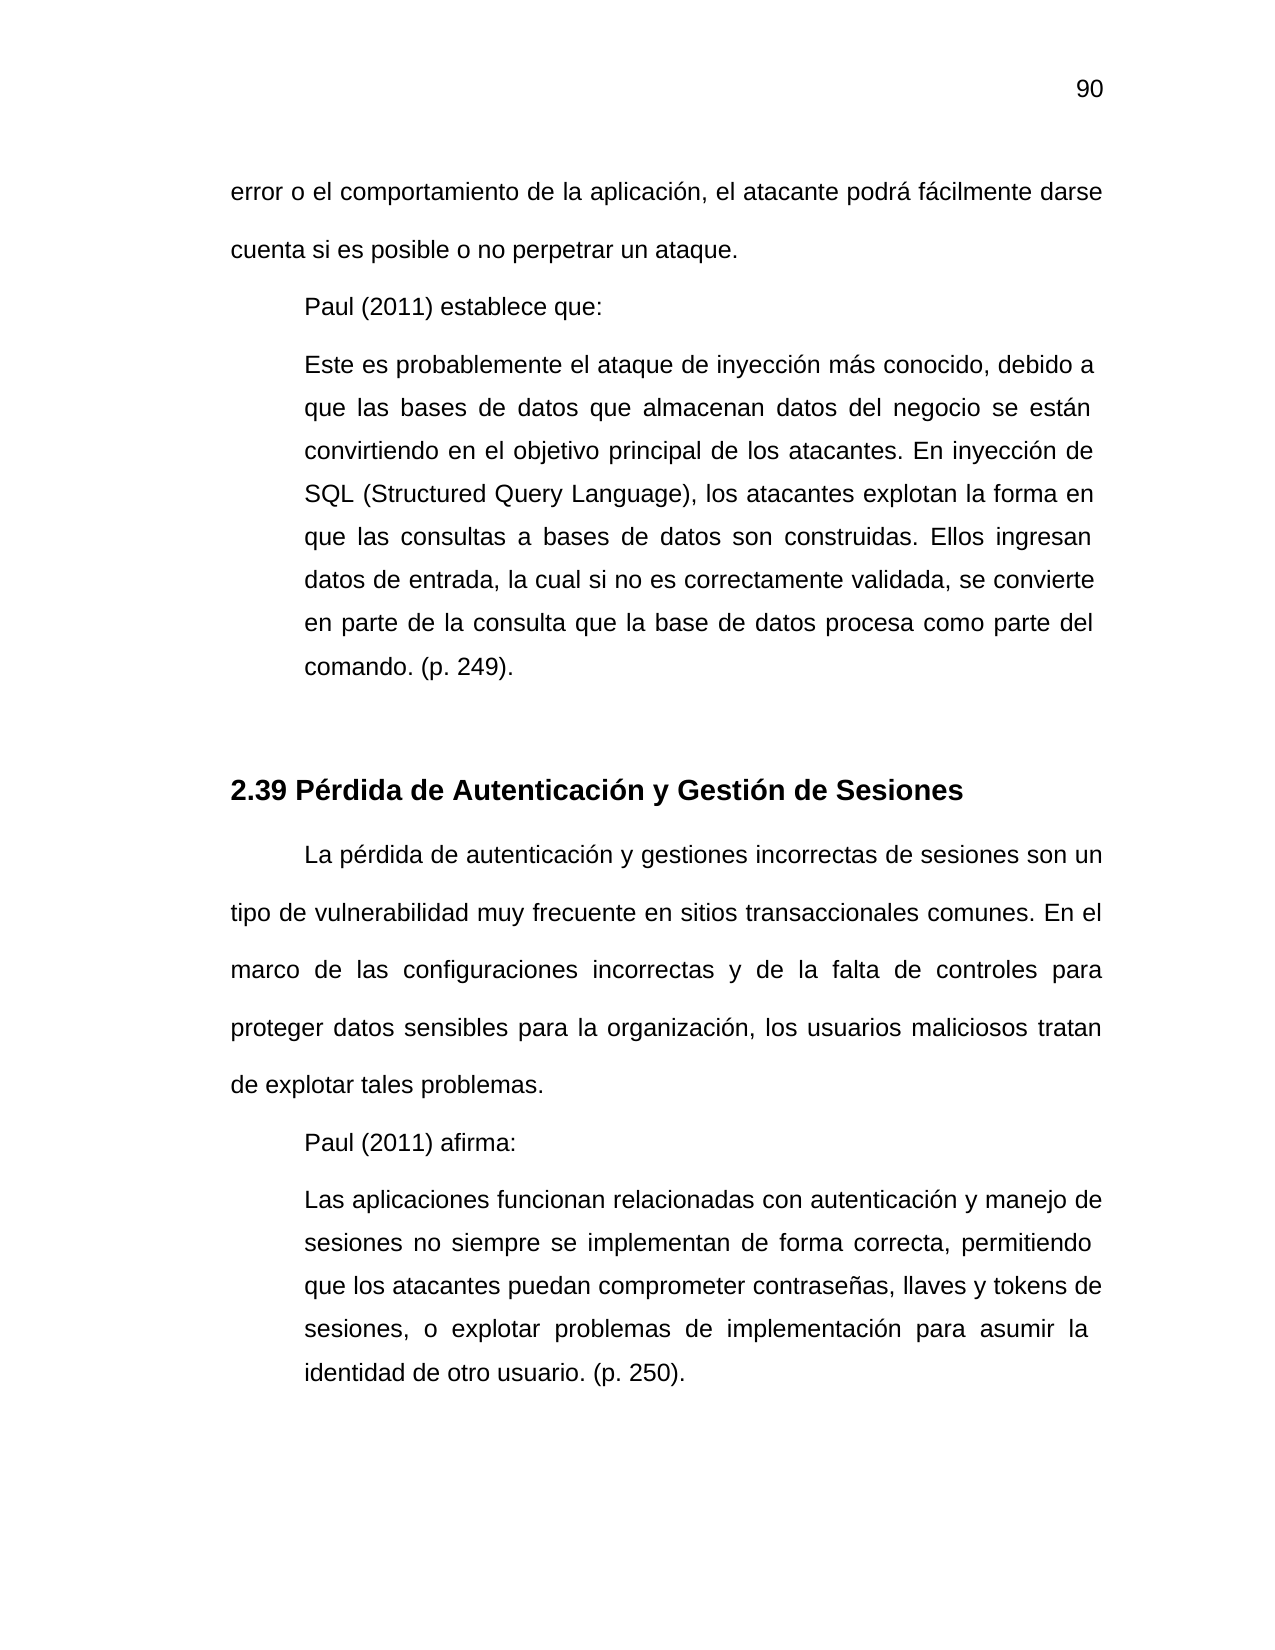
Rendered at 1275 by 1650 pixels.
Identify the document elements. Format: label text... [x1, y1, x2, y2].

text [230, 177, 1104, 263]
text Este es probablemente el ataque de inyección más conocido, debido a que las bases de datos que almacenan datos del negocio se están convirtiendo en el objetivo principal de los atacantes. En inyección de SQL (Structured Query Language), los atacantes explotan la forma en que las consultas a bases de datos son construidas. Ellos ingresan datos de entrada, la cual si no es correctamente validada, se convierte en parte de la consulta que la base de datos procesa como parte del comando. (p. 249). [230, 350, 1104, 680]
subtitle 2.39 Pérdida de Autenticación y Gestión de Sesiones [230, 773, 1104, 807]
text Las aplicaciones funcionan relacionadas con autenticación y manejo de sesiones no siempre se implementan de forma correcta, permitiendo que los atacantes puedan comprometer contraseñas, llaves y tokens de sesiones, o explotar problemas de implementación para asumir la identidad de otro usuario. (p. 250). [230, 1185, 1104, 1386]
text La pérdida de autenticación y gestiones incorrectas de sesiones son un tipo de vulnerabilidad muy frecuente en sitios transaccionales comunes. En el marco de las configuraciones incorrectas y de la falta de controles para proteger datos sensibles para la organización, los usuarios maliciosos tratan de explotar tales problemas. [230, 840, 1104, 1099]
text Paul (2011) afirma: [230, 1128, 1104, 1156]
text Paul (2011) establece que: [230, 292, 1104, 321]
